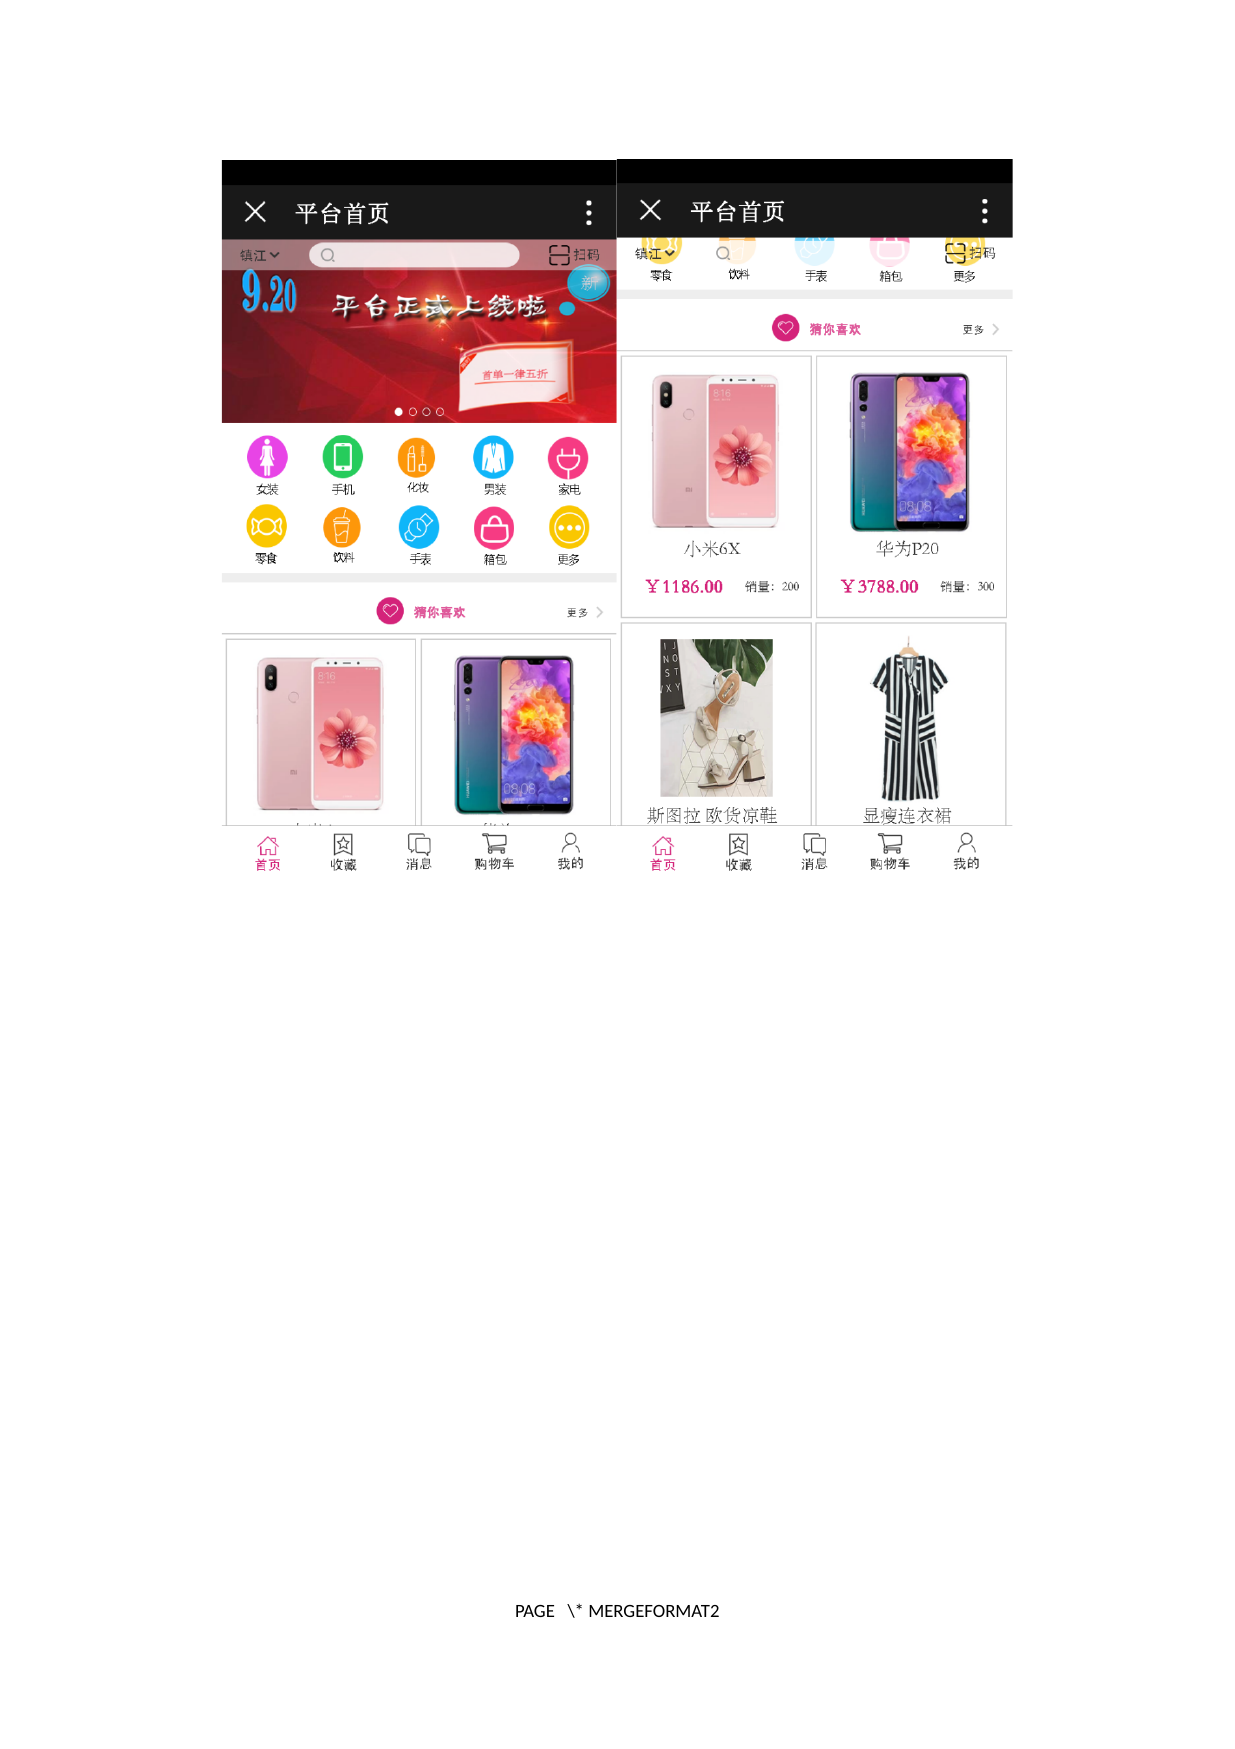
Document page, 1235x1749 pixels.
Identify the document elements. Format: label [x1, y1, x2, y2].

picture [221, 159, 1013, 882]
